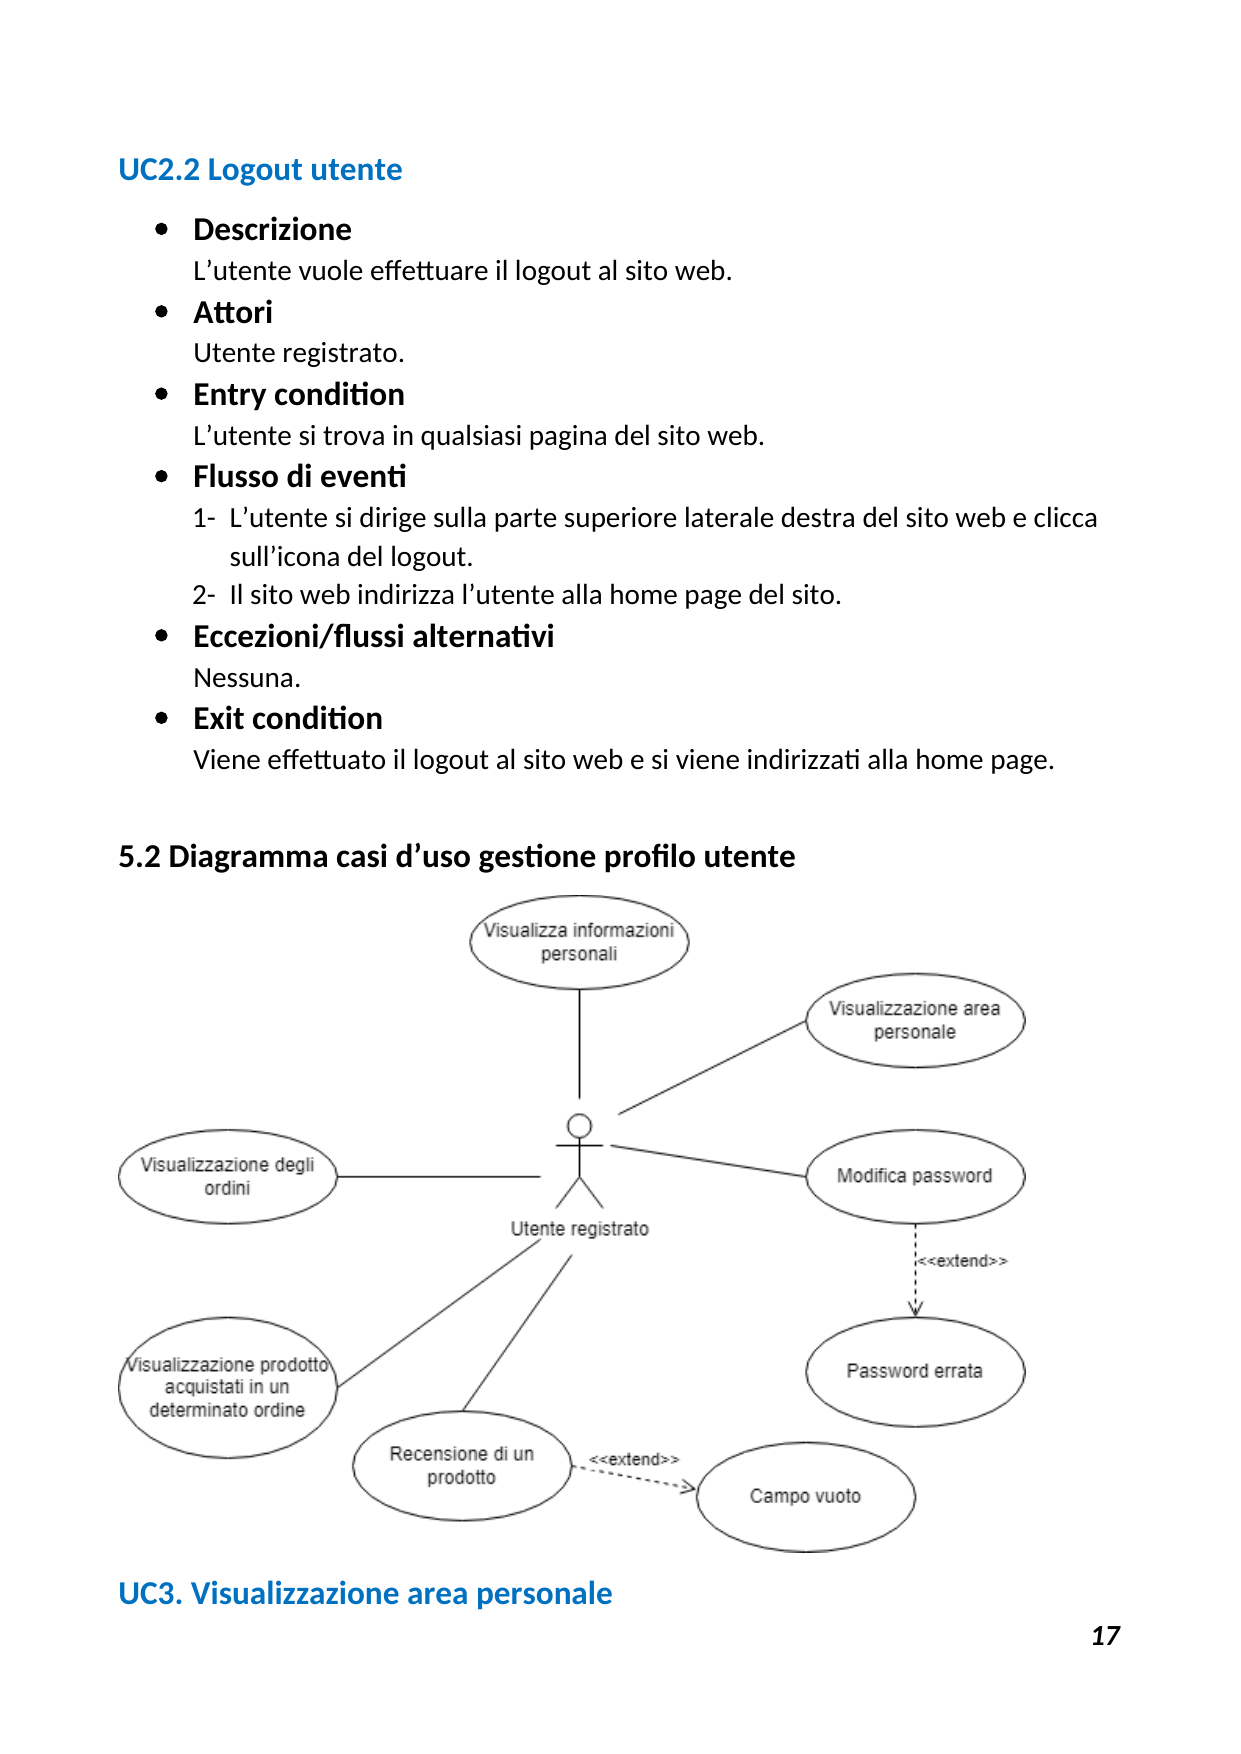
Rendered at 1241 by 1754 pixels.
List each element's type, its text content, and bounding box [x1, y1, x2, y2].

list Utente registrato. [193, 334, 1122, 370]
list Eccezioni/flussi alternativi [156, 615, 1122, 655]
list Descrizione [156, 208, 1122, 249]
list Exit condition [156, 697, 1122, 738]
list Attori [156, 291, 1122, 331]
list Viene effettuato il logout al sito web e si viene indirizzati alla home page. [193, 741, 1122, 777]
list Il sito web indirizza l’utente alla home page del sito. [192, 576, 1122, 612]
list L’utente si dirige sulla parte superiore laterale destra del sito web e clicca sull’icona del logout. [192, 499, 1122, 573]
list L’utente vuole effettuare il logout al sito web. [193, 252, 1122, 288]
picture [118, 895, 1026, 1553]
text UC2.2 Logout utente [118, 148, 1122, 188]
list Flusso di eventi [156, 455, 1122, 496]
list Entry condition [156, 373, 1122, 414]
list Nessuna. [193, 659, 1122, 694]
text 5.2 Diagramma casi d’uso gestione profilo utente [118, 834, 1122, 875]
text UC3. Visualizzazione area personale [118, 1572, 1122, 1613]
list L’utente si trova in qualsiasi pagina del sito web. [193, 417, 1122, 453]
